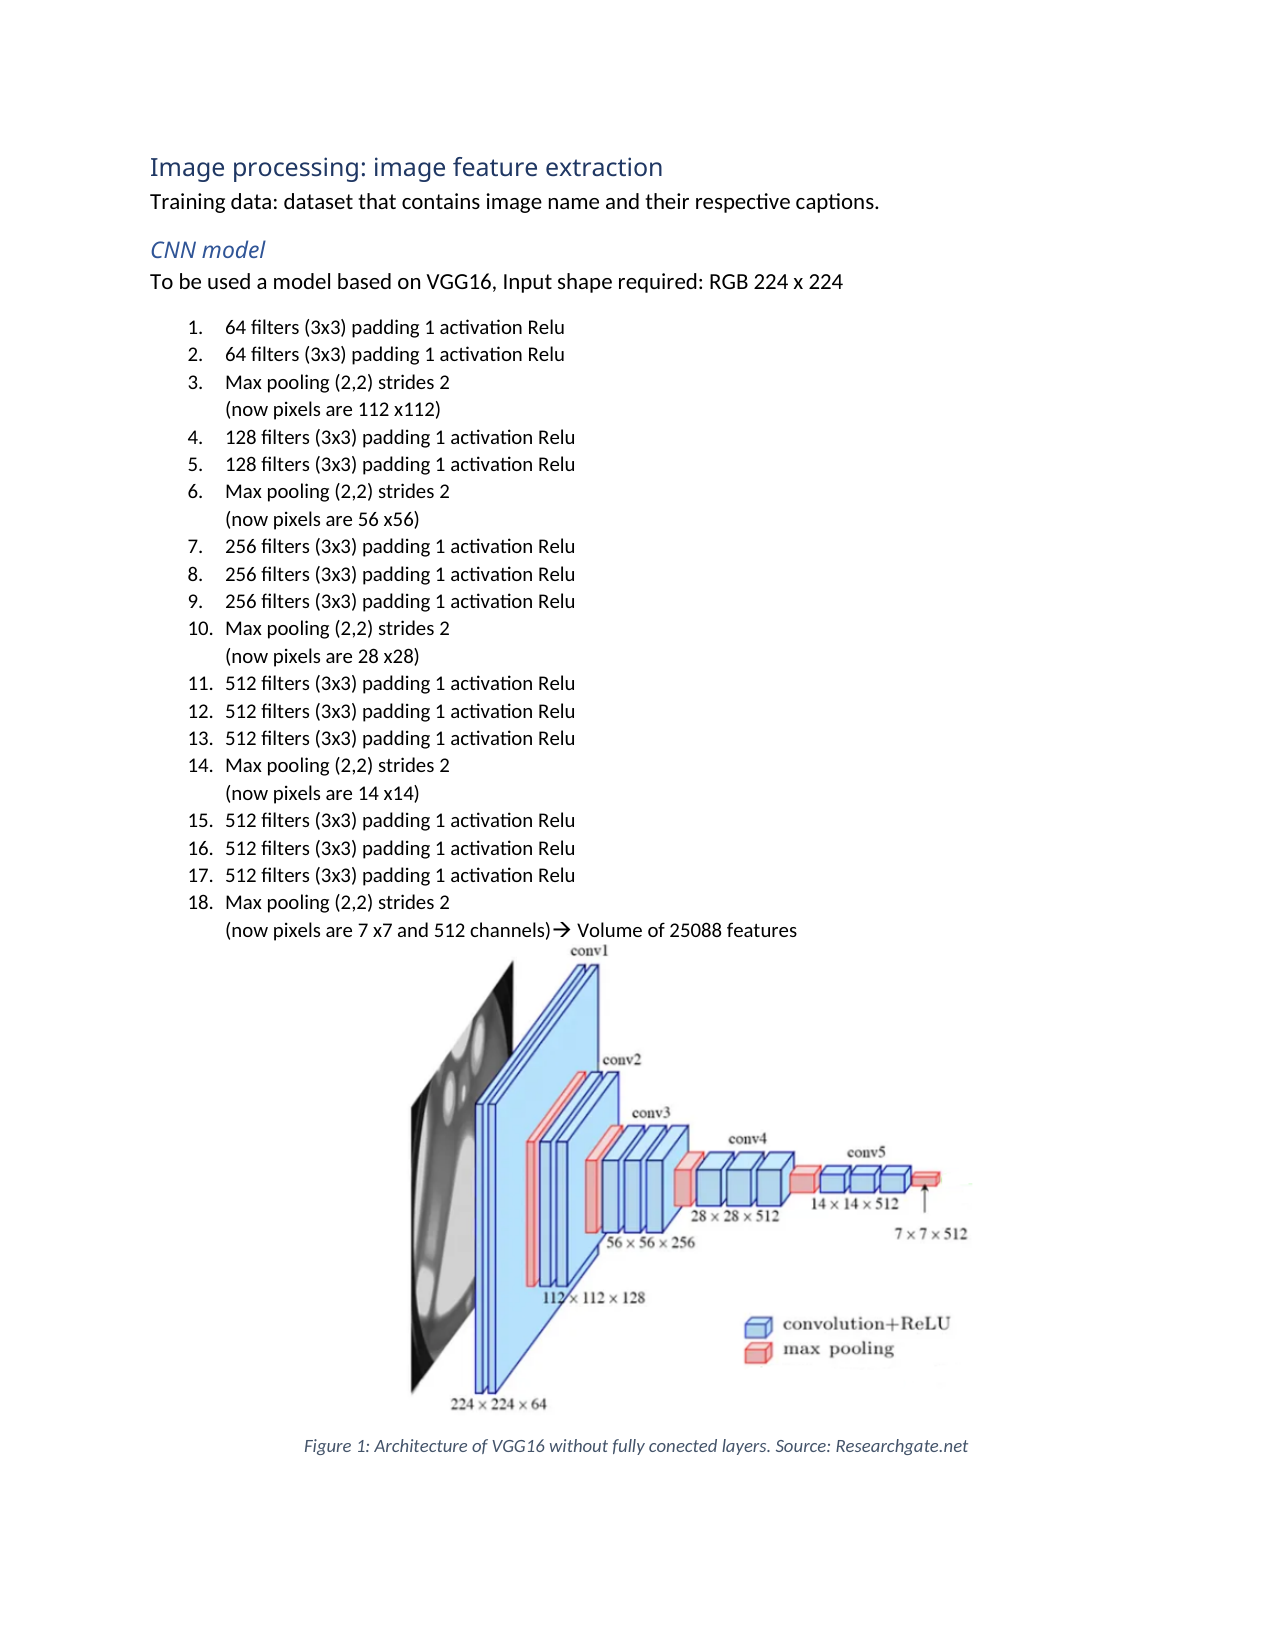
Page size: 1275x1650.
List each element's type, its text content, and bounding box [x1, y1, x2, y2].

text Figure 1: Architecture of VGG16 without fully conected layers. Source: Researchgate.net [150, 1434, 1125, 1457]
list 256 filters (3x3) padding 1 activation Relu [187, 533, 1125, 559]
list (now pixels are 7 x7 and 512 channels) Volume of 25088 features [225, 917, 1125, 942]
list 64 filters (3x3) padding 1 activation Relu [187, 342, 1125, 367]
list Max pooling (2,2) strides 2 [187, 616, 1125, 641]
list (now pixels are 28 x28) [225, 643, 1125, 668]
list (now pixels are 14 x14) [225, 780, 1125, 805]
list Max pooling (2,2) strides 2 [187, 889, 1125, 915]
list 512 filters (3x3) padding 1 activation Relu [187, 862, 1125, 888]
list 512 filters (3x3) padding 1 activation Relu [187, 807, 1125, 833]
list 512 filters (3x3) padding 1 activation Relu [187, 835, 1125, 860]
list (now pixels are 112 x112) [225, 396, 1125, 422]
list Max pooling (2,2) strides 2 [187, 479, 1125, 504]
subtitle CNN model [150, 234, 1125, 265]
subtitle Image processing: image feature extraction [150, 150, 1125, 184]
text To be used a model based on VGG16, Input shape required: RGB 224 x 224 [150, 267, 1125, 295]
list 64 filters (3x3) padding 1 activation Relu [187, 314, 1125, 340]
list (now pixels are 56 x56) [225, 506, 1125, 531]
list 128 filters (3x3) padding 1 activation Relu [187, 451, 1125, 477]
list 512 filters (3x3) padding 1 activation Relu [187, 698, 1125, 723]
list 256 filters (3x3) padding 1 activation Relu [187, 588, 1125, 614]
list 512 filters (3x3) padding 1 activation Relu [187, 670, 1125, 696]
list 512 filters (3x3) padding 1 activation Relu [187, 725, 1125, 751]
list 128 filters (3x3) padding 1 activation Relu [187, 424, 1125, 449]
list 256 filters (3x3) padding 1 activation Relu [187, 561, 1125, 586]
list Max pooling (2,2) strides 2 [187, 753, 1125, 778]
picture [377, 944, 973, 1416]
list Max pooling (2,2) strides 2 [187, 369, 1125, 394]
text Training data: dataset that contains image name and their respective captions. [150, 187, 1125, 215]
